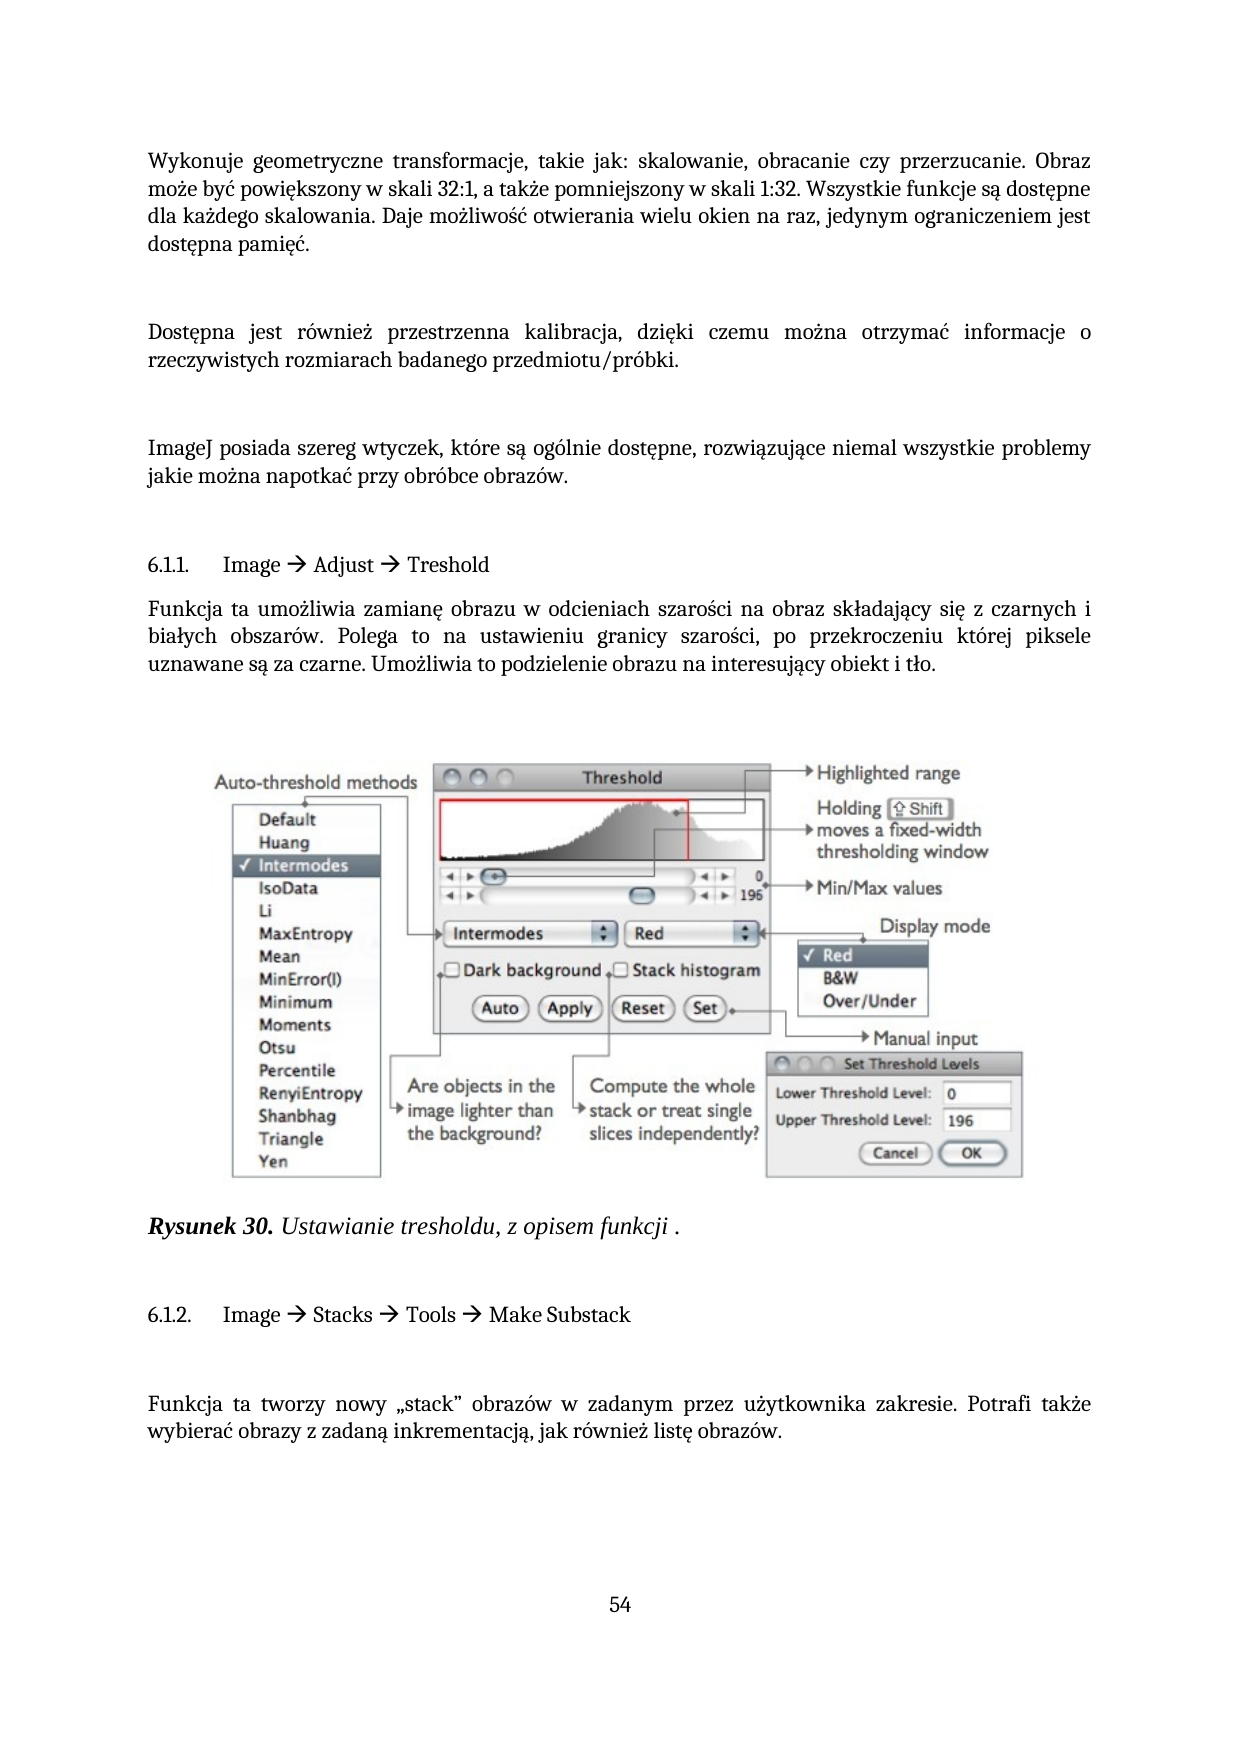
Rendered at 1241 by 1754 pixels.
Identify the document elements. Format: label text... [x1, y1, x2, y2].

text Funkcja ta umożliwia zamianę obrazu w odcieniach szarości na obraz składający się z czarnych i białych obszarów. Polega to na ustawieniu granicy szarości, po przekroczeniu której piksele uznawane są za czarne. Umożliwia to podzielenie obrazu na interesujący obiekt i tło. [148, 596, 1092, 677]
text Dostępna jest również przestrzenna kalibracja, dzięki czemu można otrzymać informacje o rzeczywistych rozmiarach badanego przedmiotu/próbki. [148, 319, 1092, 373]
list Image Stacks Tools Make Substack [148, 1302, 1092, 1328]
picture [147, 739, 1093, 1193]
text Rysunek 30. Ustawianie tresholdu, z opisem funkcji . [148, 1211, 1092, 1239]
text Funkcja ta tworzy nowy „stack” obrazów w zadanym przez użytkownika zakresie. Potrafi także wybierać obrazy z zadaną inkrementacją, jak również listę obrazów. [148, 1390, 1092, 1444]
text ImageJ posiada szereg wtyczek, które są ogólnie dostępne, rozwiązujące niemal wszystkie problemy jakie można napotkać przy obróbce obrazów. [148, 435, 1092, 489]
list Image Adjust Treshold [148, 551, 1092, 578]
text Wykonuje geometryczne transformacje, takie jak: skalowanie, obracanie czy przerzucanie. Obraz może być powiększony w skali 32:1, a także pomniejszony w skali 1:32. Wszystkie funkcje są dostępne dla każdego skalowania. Daje możliwość otwierania wielu okien na raz, jedynym ograniczeniem jest dostępna pamięć. [148, 148, 1092, 257]
